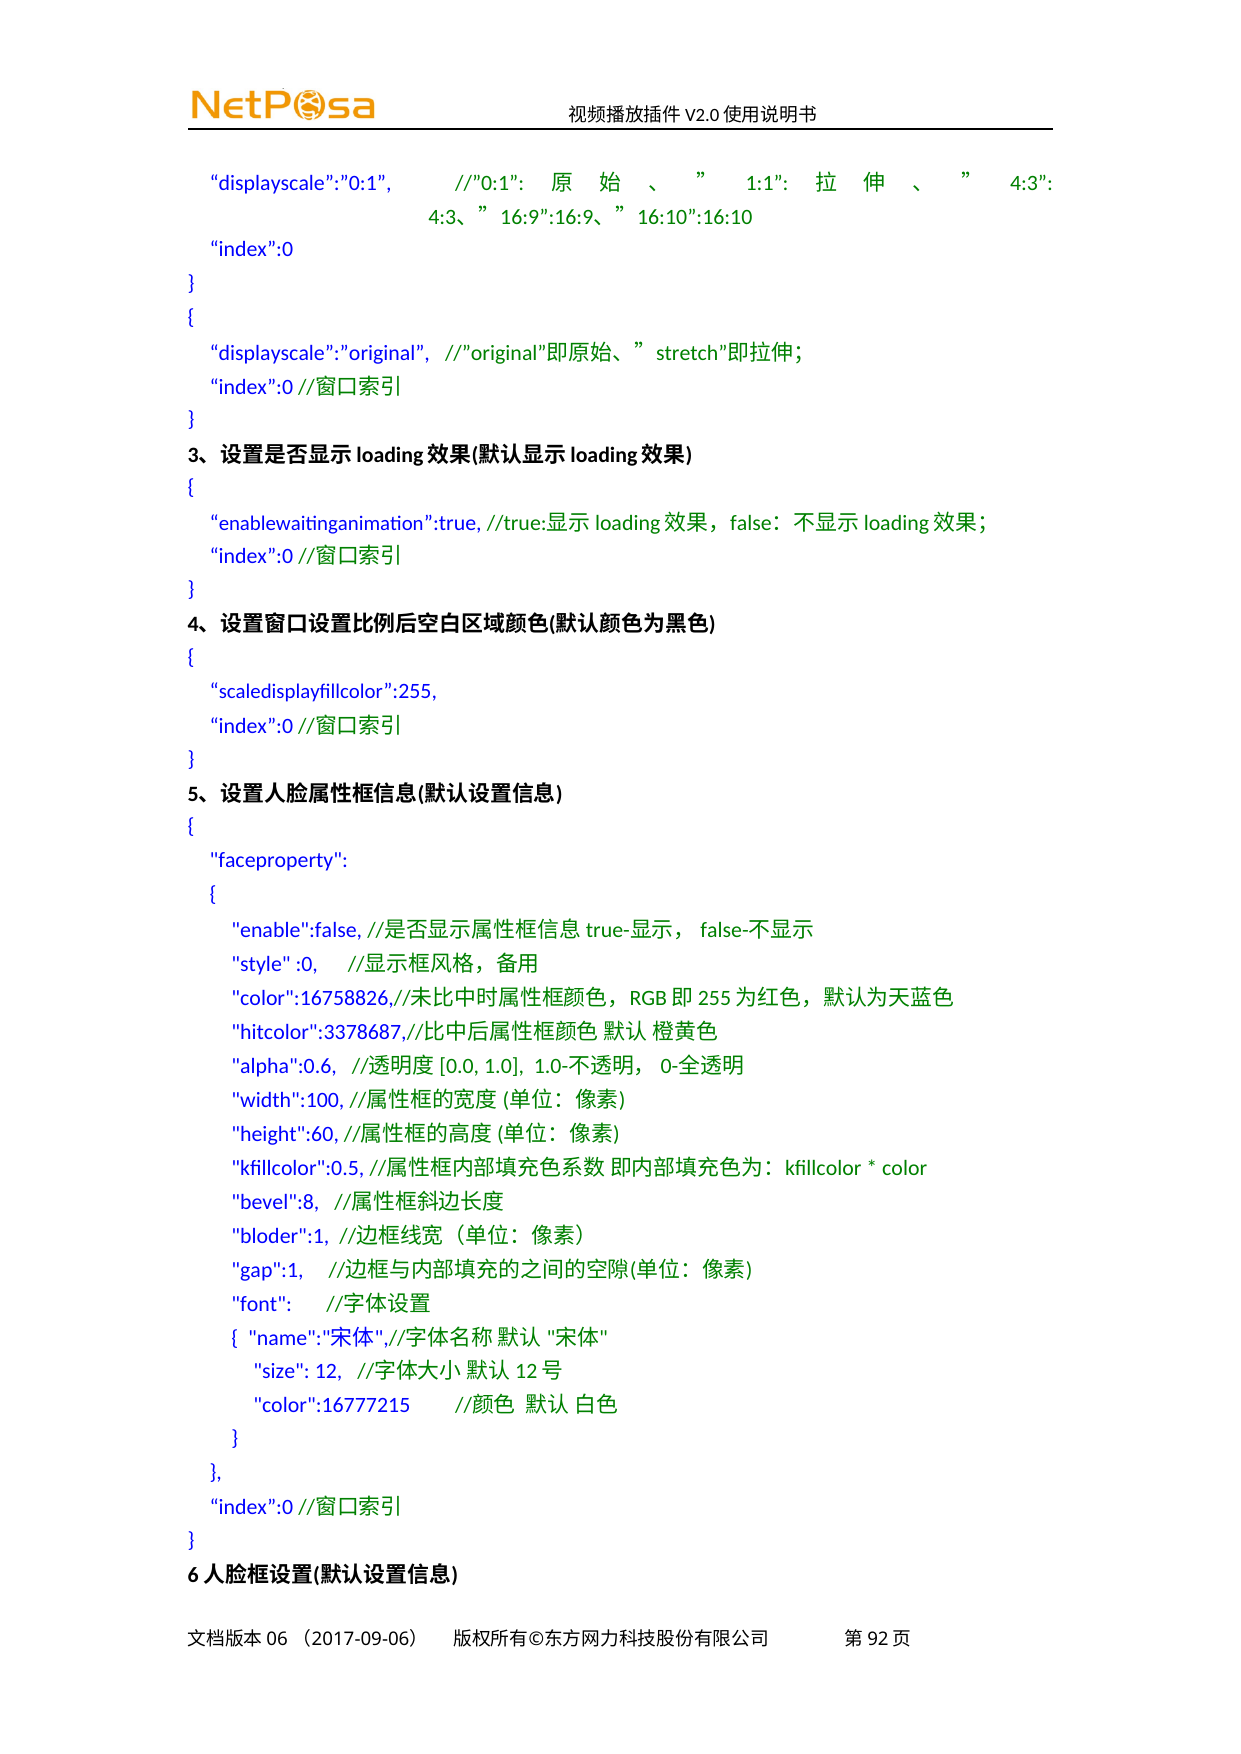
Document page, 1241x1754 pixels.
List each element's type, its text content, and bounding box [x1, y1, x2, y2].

text } [187, 402, 1053, 436]
text } [187, 741, 1053, 775]
text "style" :0, //显示框风格，备用 [231, 945, 1053, 979]
text "gap":1, //边框与内部填充的之间的空隙(单位：像素) [231, 1251, 1053, 1284]
text "bevel":8, //属性框斜边长度 [231, 1183, 1053, 1217]
text “displayscale”:”0:1”, //”0:1”:原始、”1:1”:拉伸、”4:3”: 4:3、”16:9”:16:9、”16:10”:16:10 [209, 164, 1053, 232]
text 3、设置是否显示loading效果(默认显示loading效果) [187, 436, 1053, 469]
text { [209, 877, 1053, 911]
text 5、设置人脸属性框信息(默认设置信息) [187, 775, 1053, 809]
text "hitcolor":3378687,//比中后属性框颜色 默认 橙黄色 [231, 1013, 1053, 1047]
text } [187, 571, 1053, 605]
text 4、设置窗口设置比例后空白区域颜色(默认颜色为黑色) [187, 605, 1053, 639]
text "color":16758826,//未比中时属性框颜色，RGB即255为红色，默认为天蓝色 [231, 979, 1053, 1013]
text “index”:0 //窗口索引 [209, 1488, 1053, 1522]
text “index”:0 //窗口索引 [187, 537, 1053, 571]
text "bloder":1, //边框线宽（单位：像素） [231, 1217, 1053, 1251]
text “index”:0 //窗口索引 [209, 707, 1053, 741]
text "color":16777215 //颜色 默认 白色 [253, 1386, 1053, 1420]
text } [187, 266, 1053, 300]
text 6 人脸框设置(默认设置信息) [187, 1556, 1053, 1590]
text "enable":false, //是否显示属性框信息 true-显示， false-不显示 [231, 911, 1053, 945]
text "height":60, //属性框的高度 (单位：像素) [231, 1115, 1053, 1149]
picture [187, 88, 378, 121]
text } [187, 1522, 1053, 1556]
text { [187, 639, 1053, 673]
text { [187, 469, 1053, 503]
text }, [209, 1454, 1053, 1488]
text } [231, 1420, 1053, 1454]
text “index”:0 //窗口索引 [187, 368, 1053, 402]
text “scaledisplayfillcolor”:255, [209, 673, 1053, 707]
text { "name":"宋体",//字体名称 默认 "宋体" [231, 1318, 1053, 1352]
text “enablewaitinganimation”:true, //true:显示loading效果，false：不显示loading效果； [187, 503, 1053, 537]
text “displayscale”:”original”, //”original”即原始、”stretch”即拉伸； [187, 334, 1053, 368]
text "width":100, //属性框的宽度 (单位：像素) [231, 1081, 1053, 1115]
text { [187, 300, 1053, 334]
text "size": 12, //字体大小 默认 12号 [253, 1352, 1053, 1386]
text "faceproperty": [209, 843, 1053, 877]
text "alpha":0.6, //透明度 [0.0, 1.0], 1.0-不透明， 0-全透明 [231, 1047, 1053, 1081]
text "font": //字体设置 [231, 1284, 1053, 1318]
text “index”:0 [187, 232, 1053, 266]
text "kfillcolor":0.5, //属性框内部填充色系数 即内部填充色为：kfillcolor * color [231, 1149, 1053, 1183]
text { [187, 809, 1053, 843]
